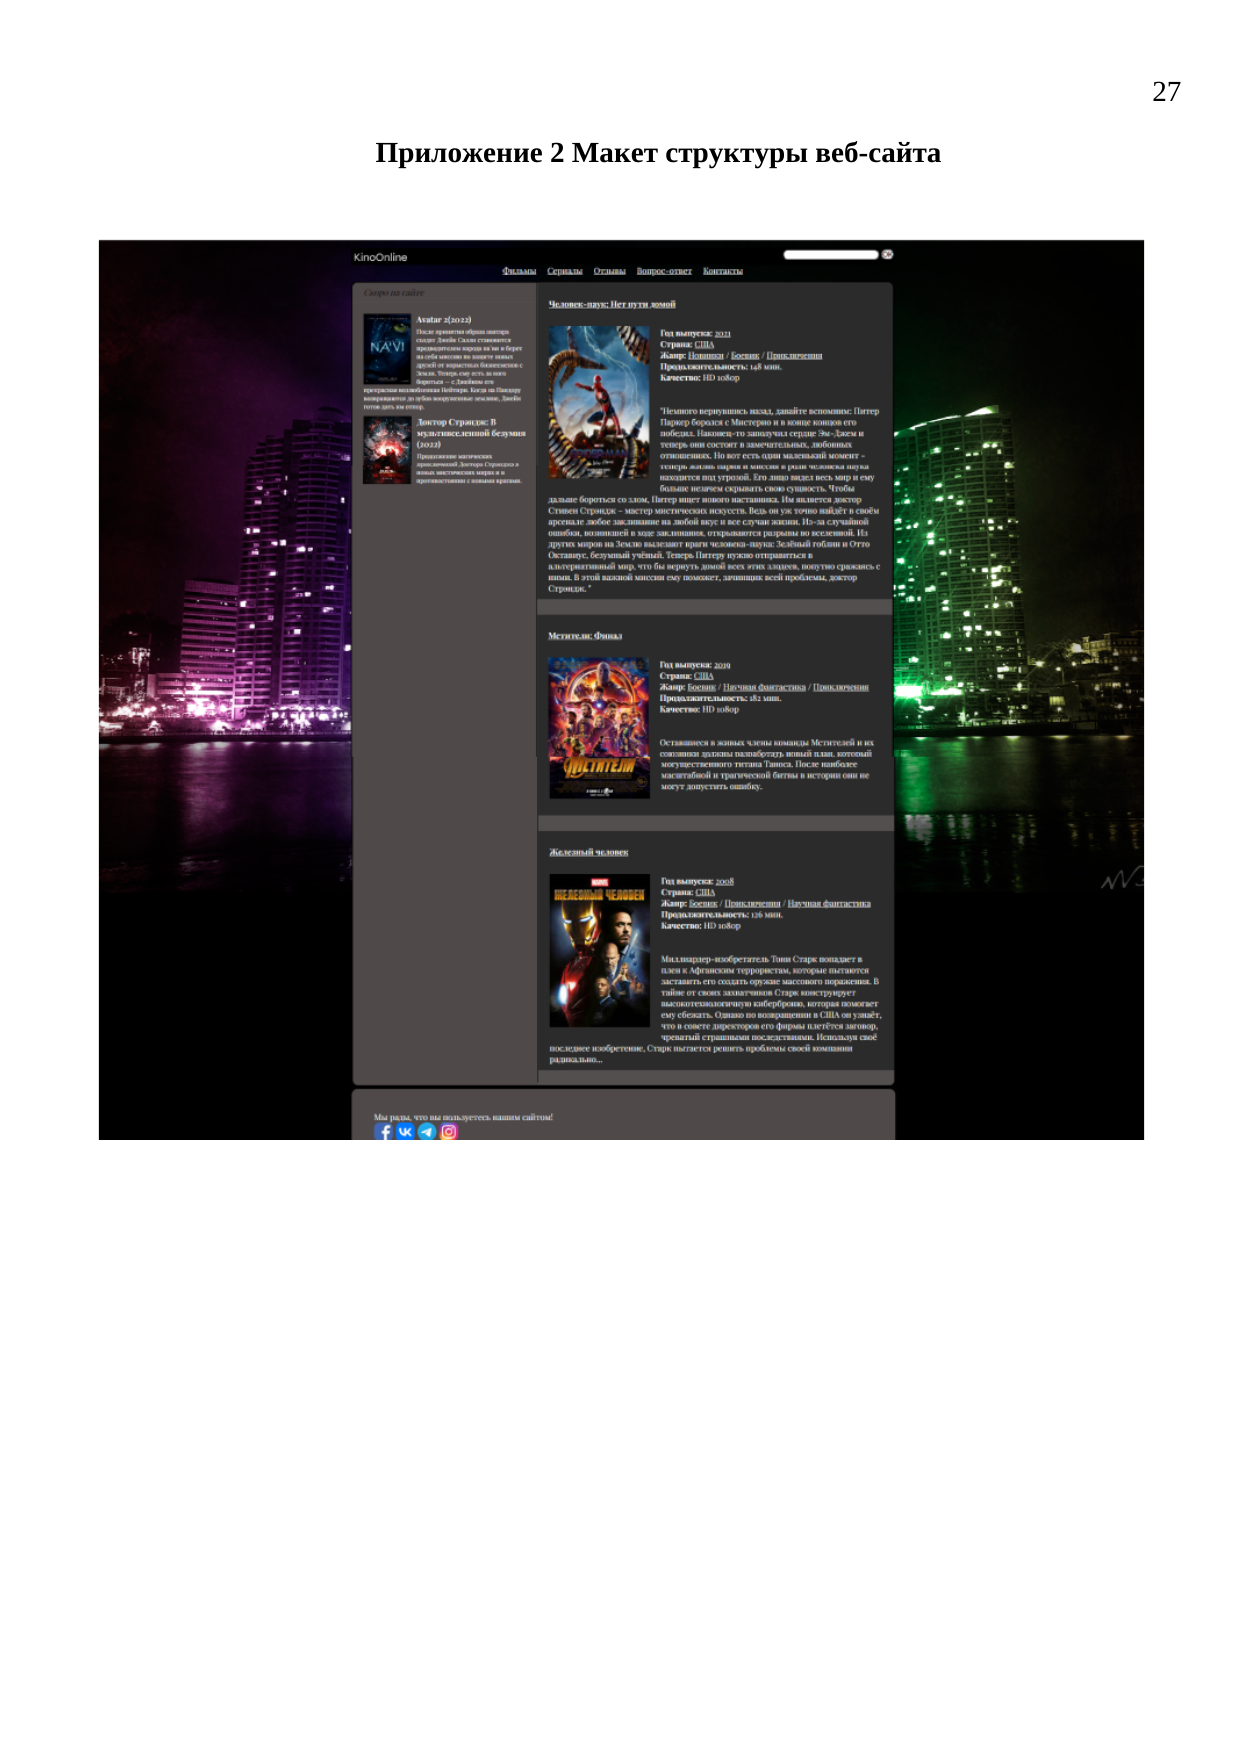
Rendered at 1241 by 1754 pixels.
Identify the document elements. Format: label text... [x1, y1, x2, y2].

text Приложение 2 Макет структуры веб-сайта [62, 135, 1181, 169]
picture [98, 239, 1145, 1140]
